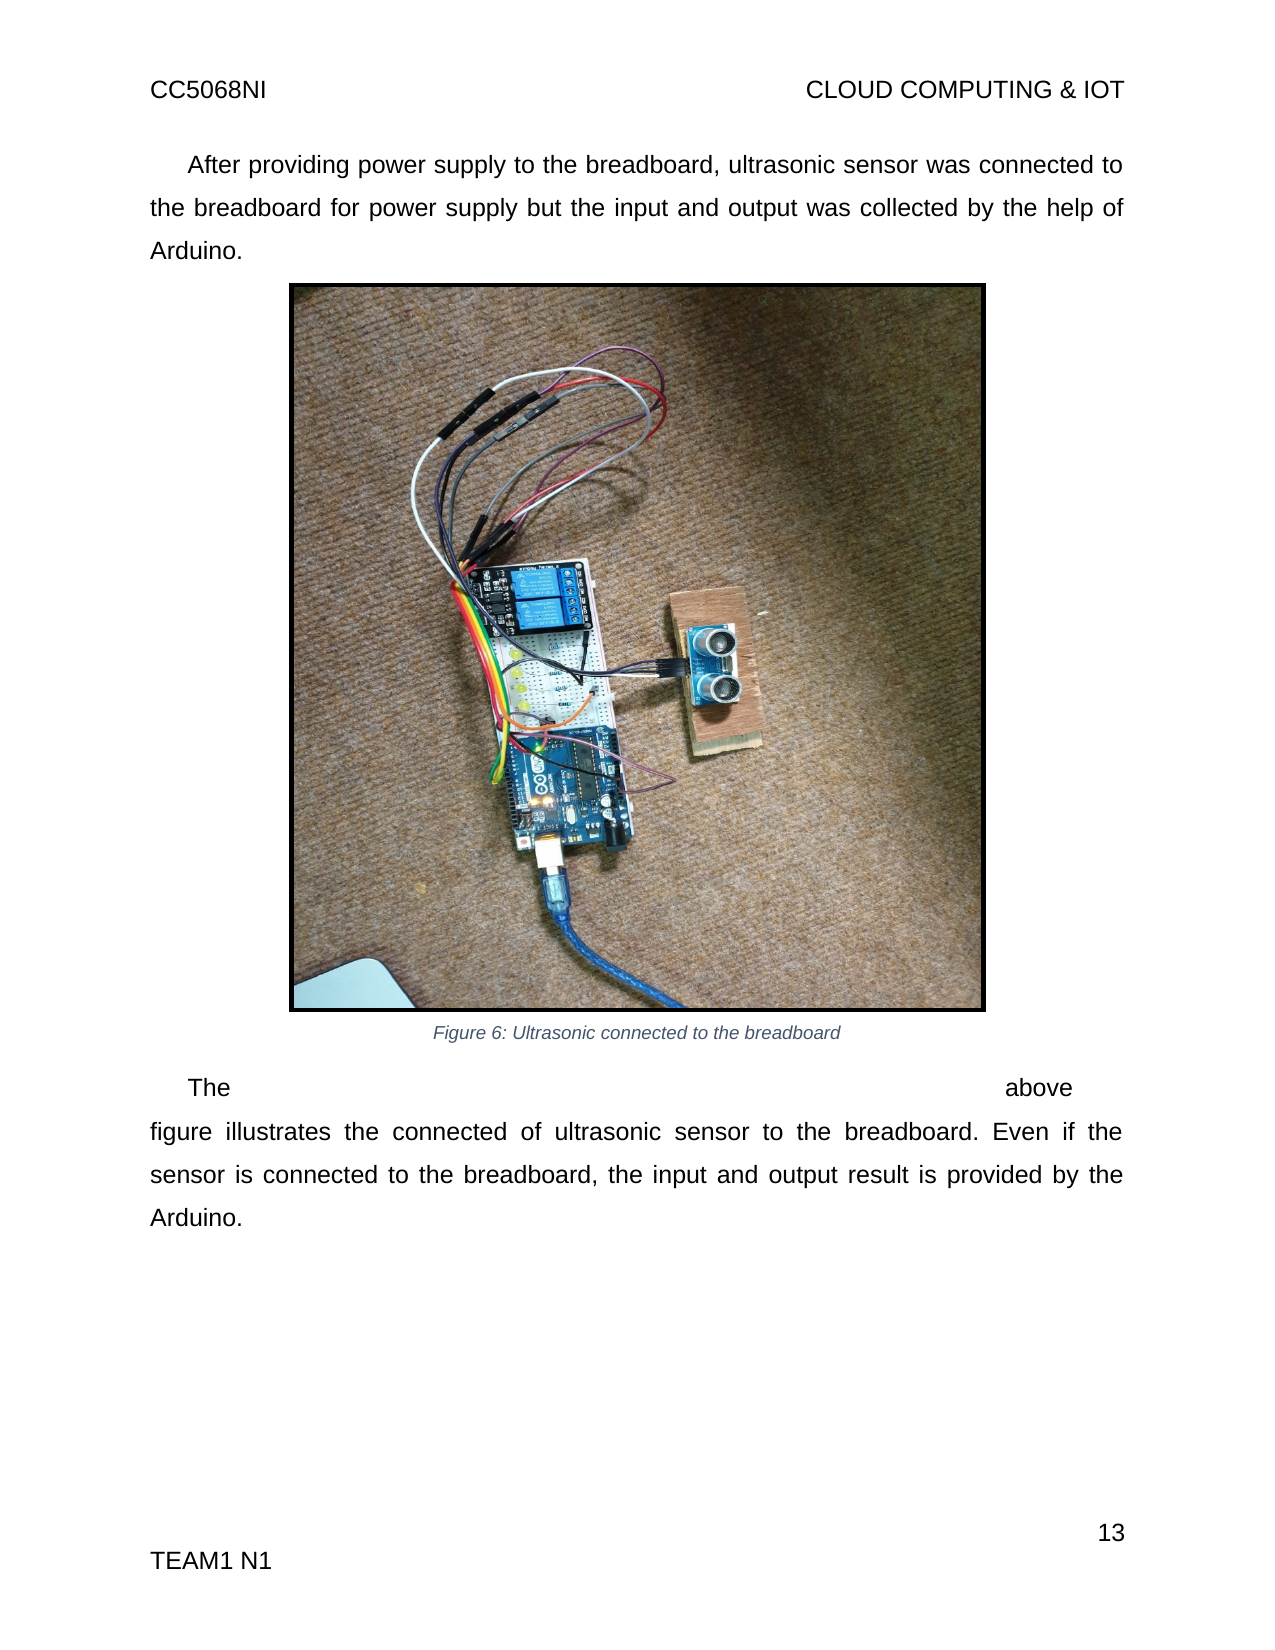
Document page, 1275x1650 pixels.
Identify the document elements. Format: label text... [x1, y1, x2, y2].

text After providing power supply to the breadboard, ultrasonic sensor was connected to the breadboard for power supply but the input and output was collected by the help of Arduino. [150, 150, 1125, 265]
text The above figure illustrates the connected of ultrasonic sensor to the breadboard. Even if the sensor is connected to the breadboard, the input and output result is provided by the Arduino. [150, 1073, 1125, 1231]
picture [294, 287, 981, 1008]
